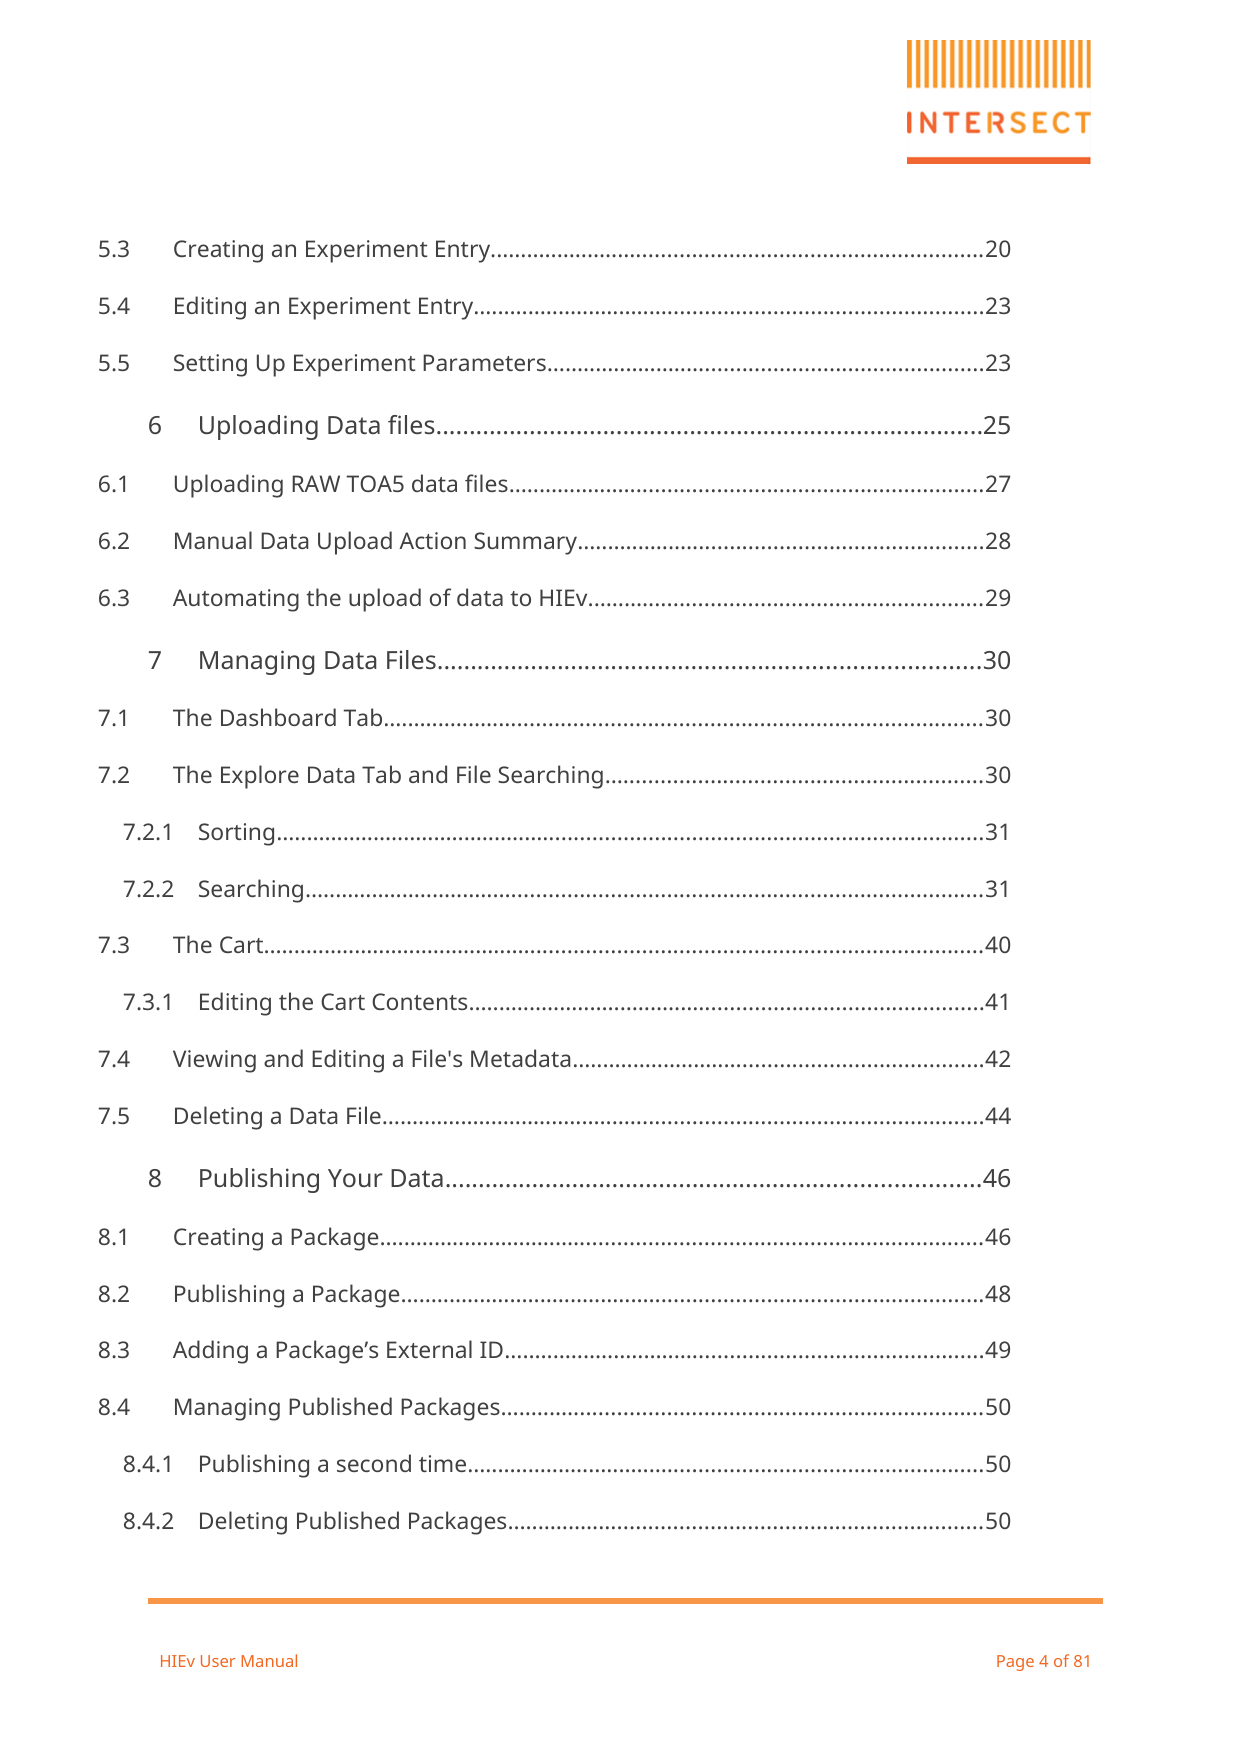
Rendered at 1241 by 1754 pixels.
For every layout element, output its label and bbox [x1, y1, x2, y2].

picture [905, 38, 1093, 166]
